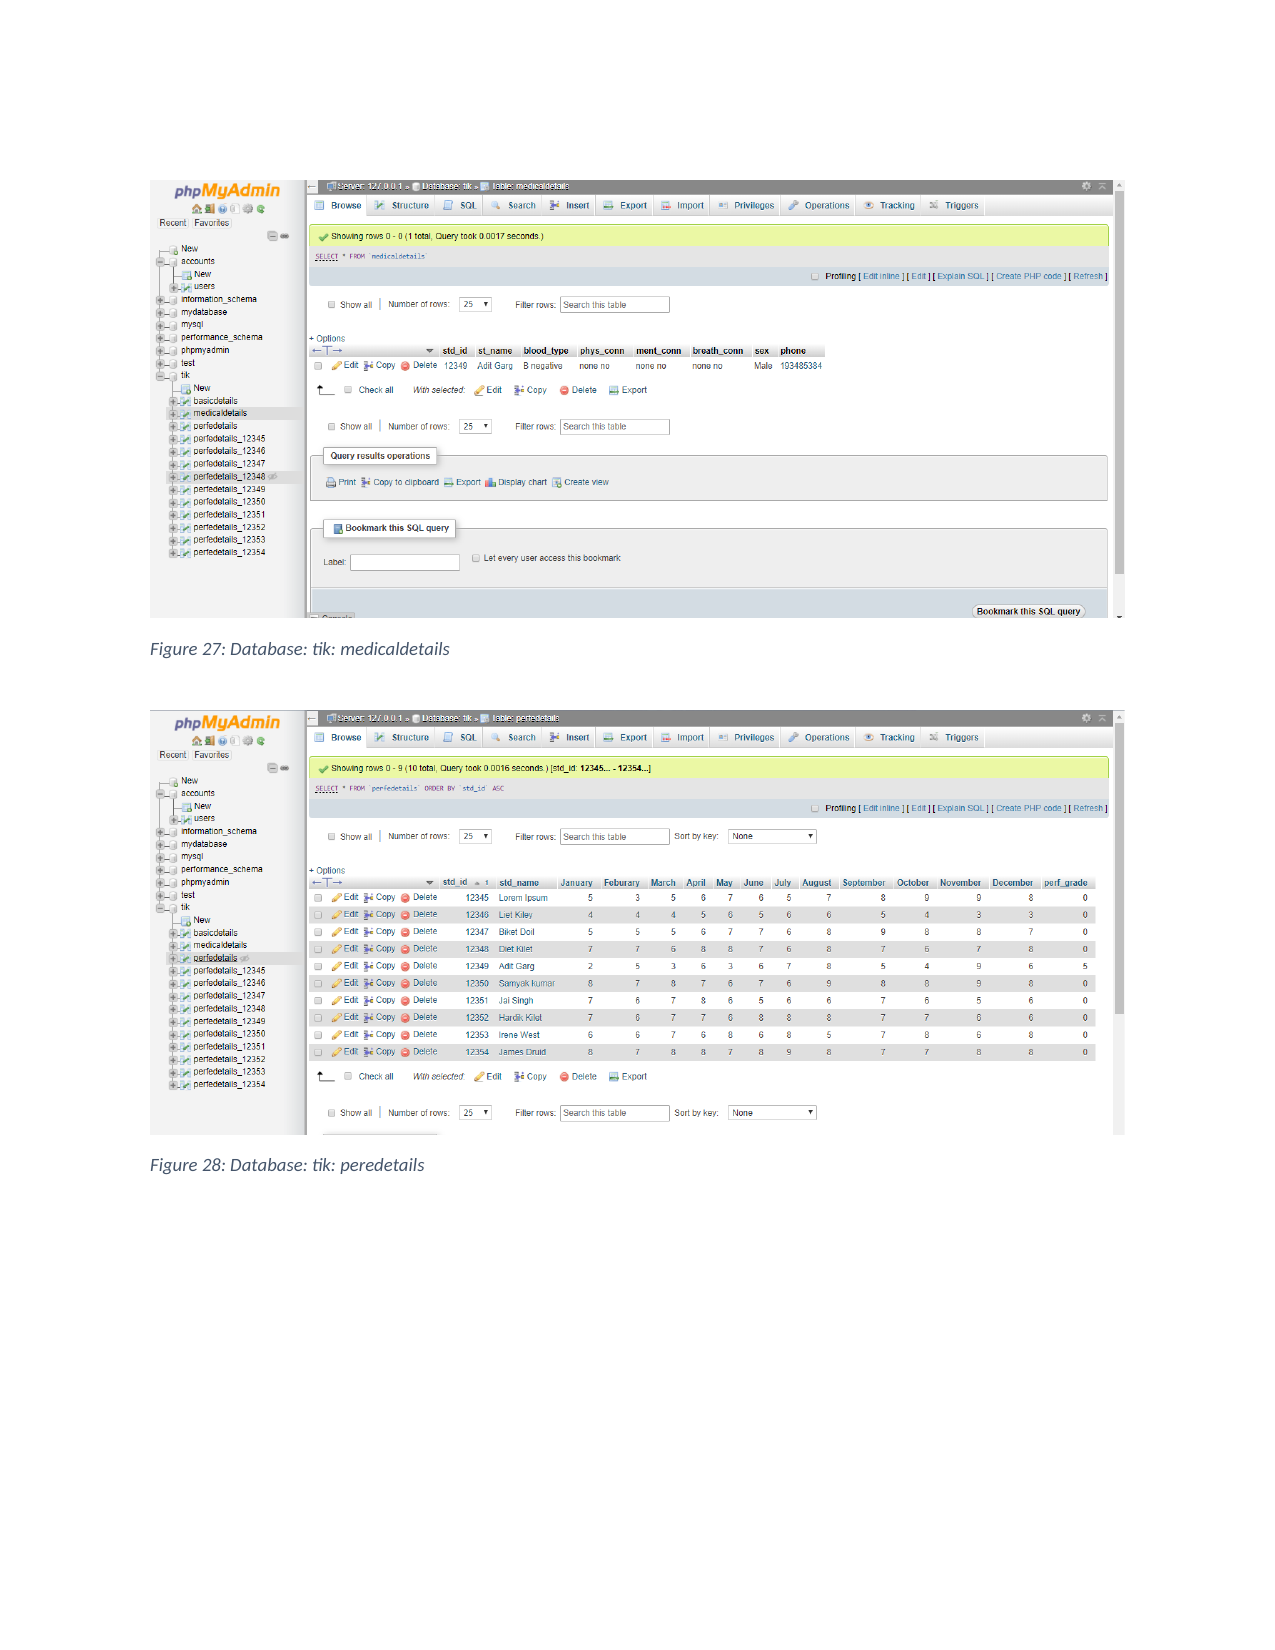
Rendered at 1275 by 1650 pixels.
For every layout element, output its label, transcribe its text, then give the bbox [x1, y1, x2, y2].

text Figure 28: Database: tik: peredetails [150, 1153, 1125, 1176]
text Figure 27: Database: tik: medicaldetails [150, 637, 1125, 660]
picture [150, 710, 1125, 1135]
picture [150, 180, 1125, 618]
